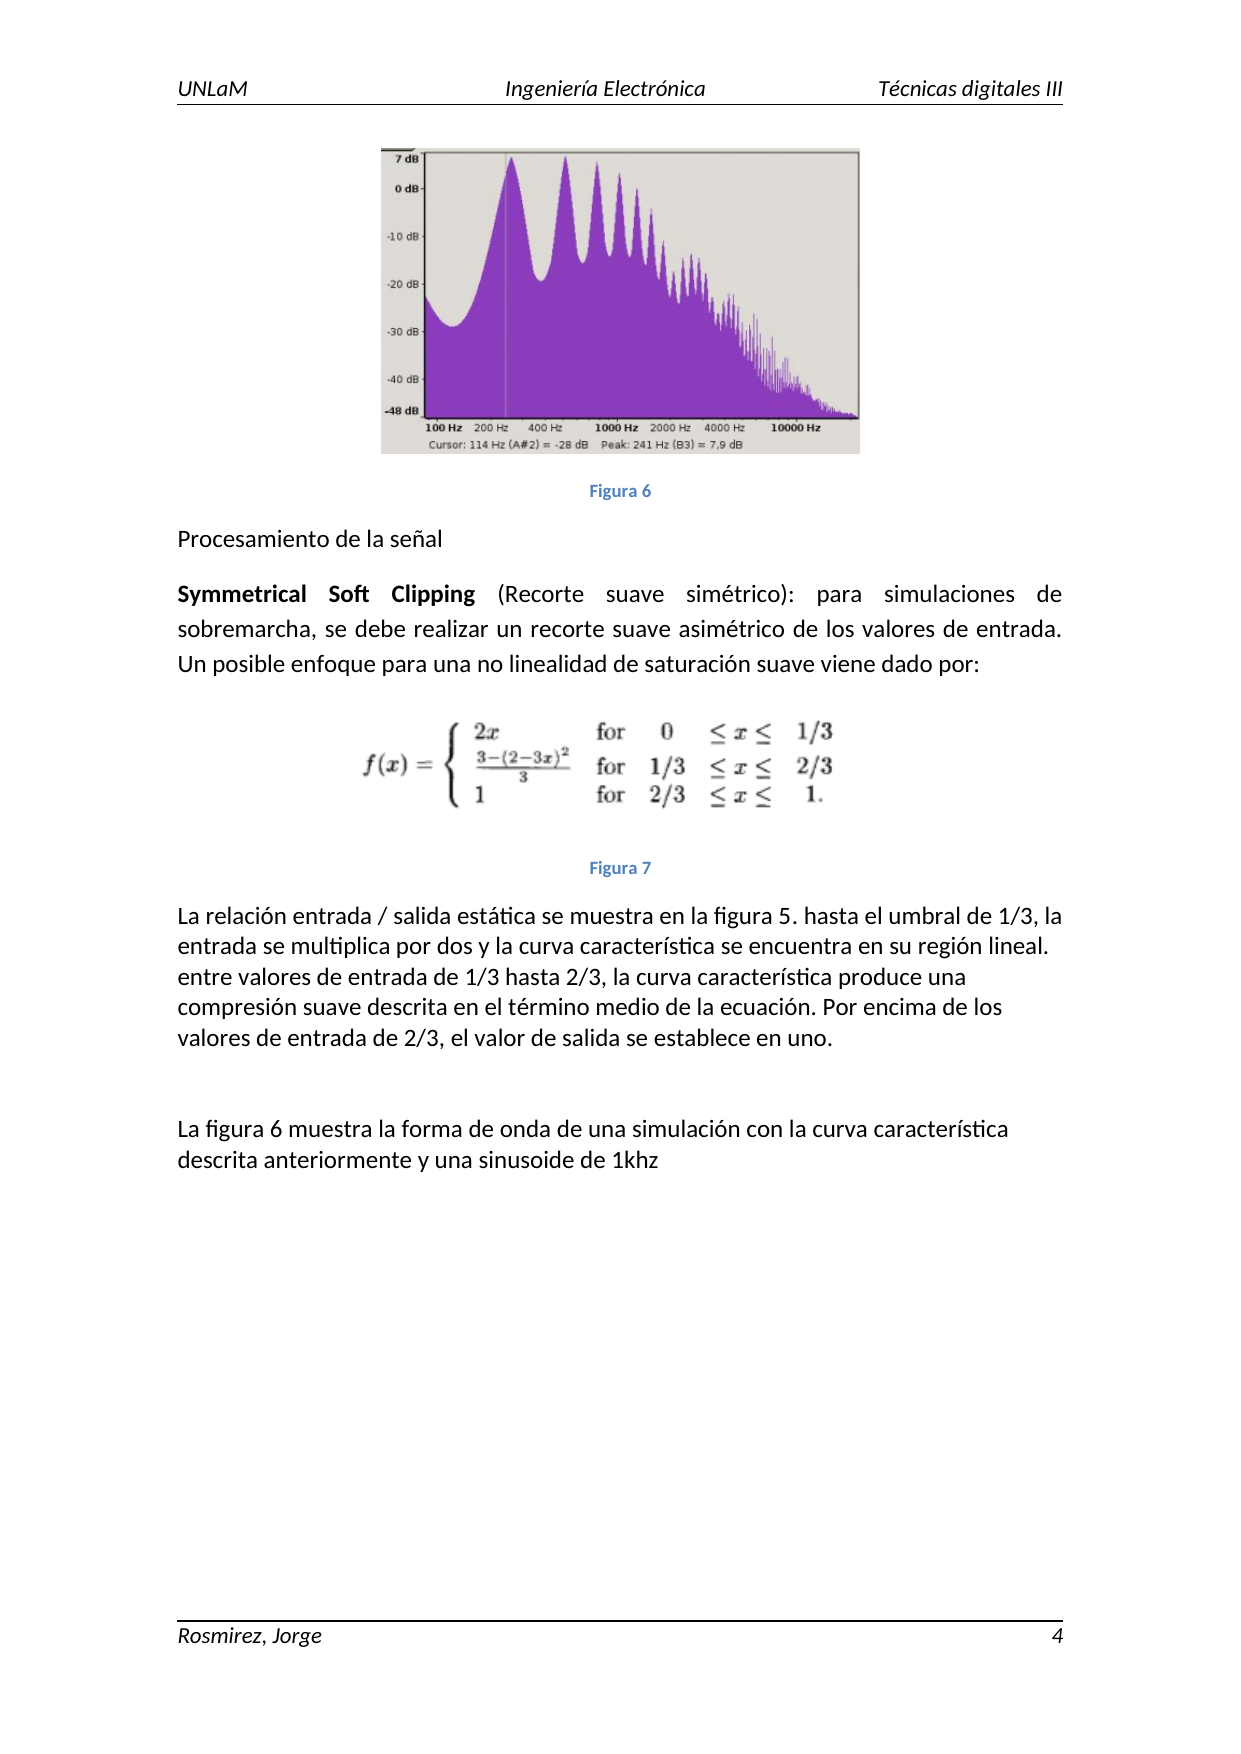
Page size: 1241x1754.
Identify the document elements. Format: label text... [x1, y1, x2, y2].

text Figura 6 [177, 479, 1063, 502]
text Symmetrical Soft Clipping (Recorte suave simétrico): para simulaciones de sobremarcha, se debe realizar un recorte suave asimétrico de los valores de entrada. Un posible enfoque para una no linealidad de saturación suave viene dado por: [177, 578, 1063, 679]
text Procesamiento de la señal [177, 523, 1063, 553]
text Figura 7 [177, 856, 1063, 879]
text La figura 6 muestra la forma de onda de una simulación con la curva característica descrita anteriormente y una sinusoide de 1khz [177, 1114, 1063, 1175]
picture [380, 147, 861, 454]
picture [350, 704, 890, 831]
text La relación entrada / salida estática se muestra en la figura 5. hasta el umbral de 1/3, la entrada se multiplica por dos y la curva característica se encuentra en su región lineal. entre valores de entrada de 1/3 hasta 2/3, la curva característica produce una compresión suave descrita en el término medio de la ecuación. Por encima de los valores de entrada de 2/3, el valor de salida se establece en uno. [177, 900, 1063, 1053]
